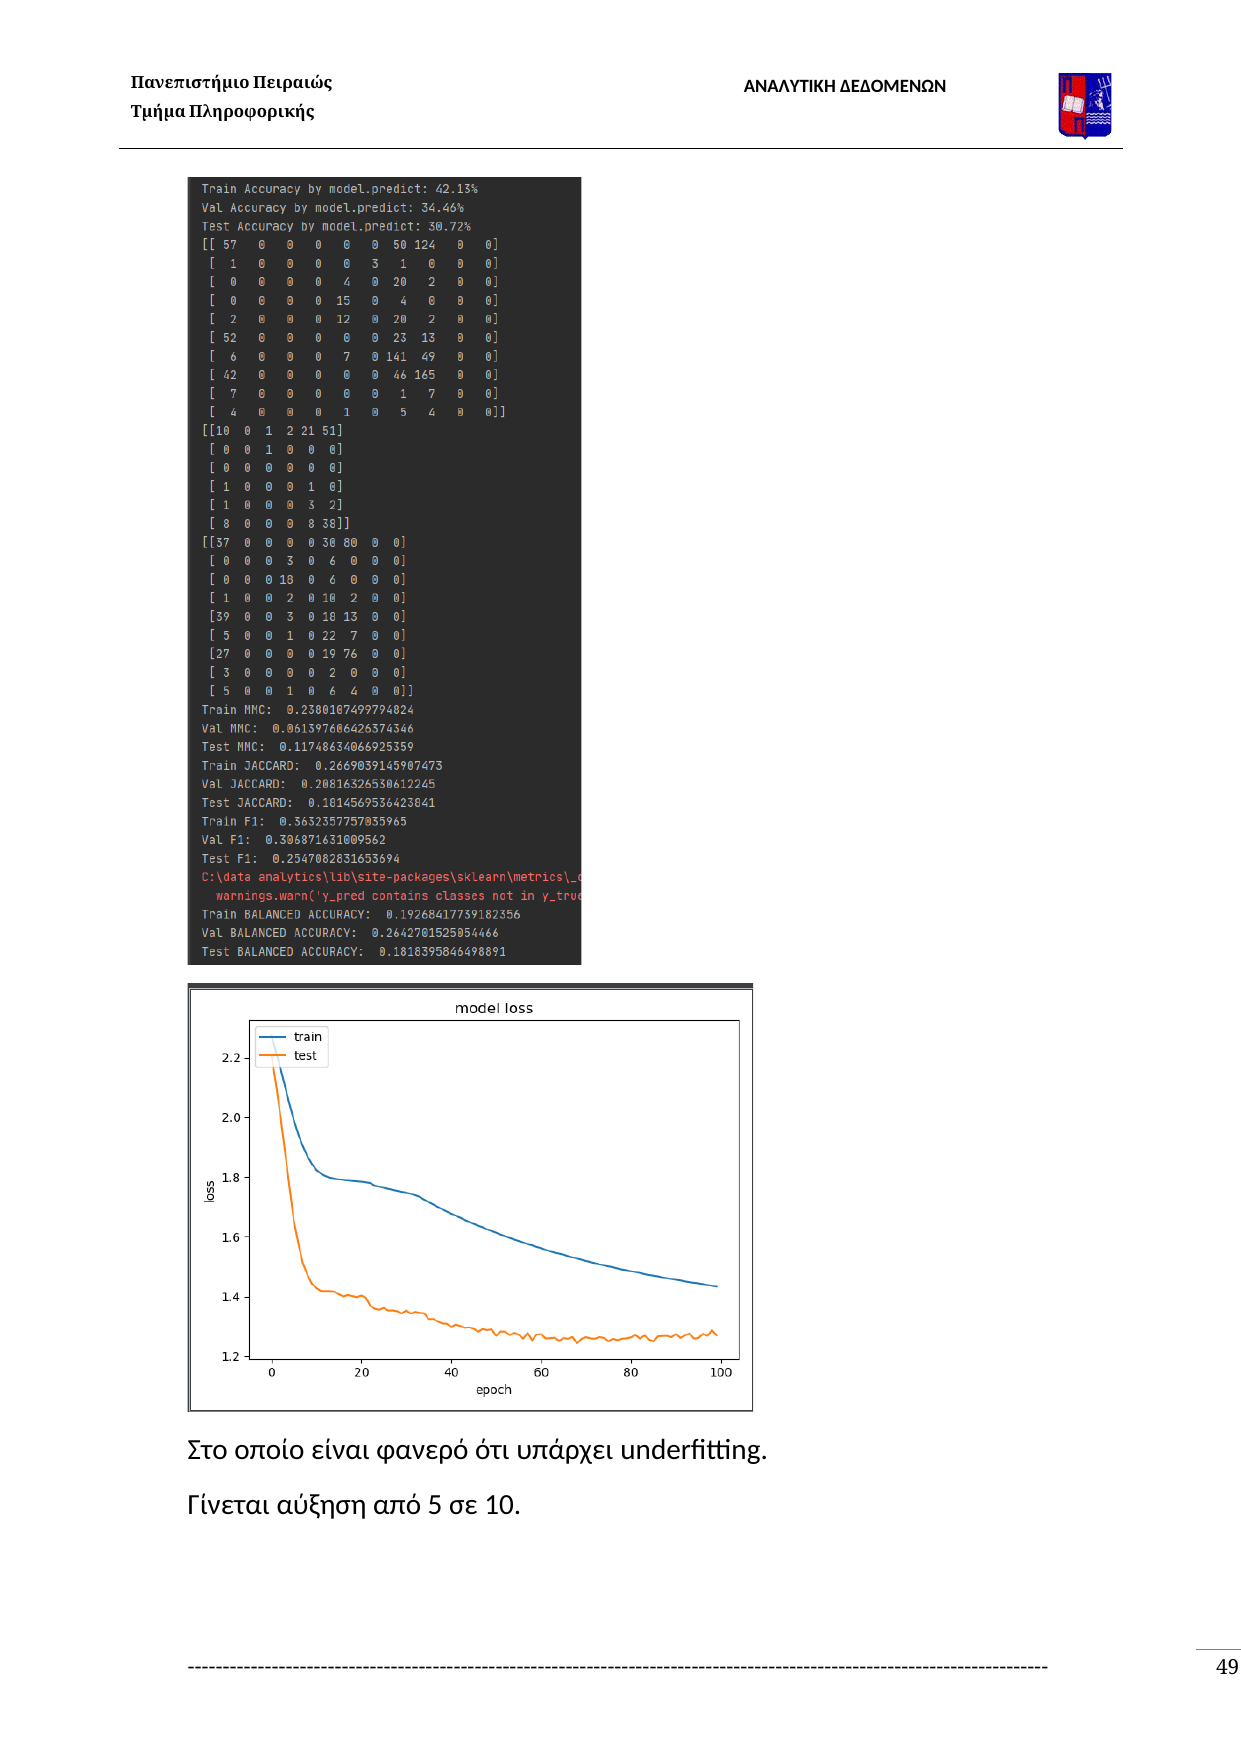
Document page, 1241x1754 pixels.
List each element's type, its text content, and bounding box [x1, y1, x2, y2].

picture [187, 177, 582, 965]
text Στο οποίο είναι φανερό ότι υπάρχει underfitting. [187, 1431, 1053, 1466]
picture [187, 983, 754, 1412]
text Γίνεται αύξηση από 5 σε 10. [187, 1486, 1053, 1522]
picture [1058, 73, 1112, 140]
